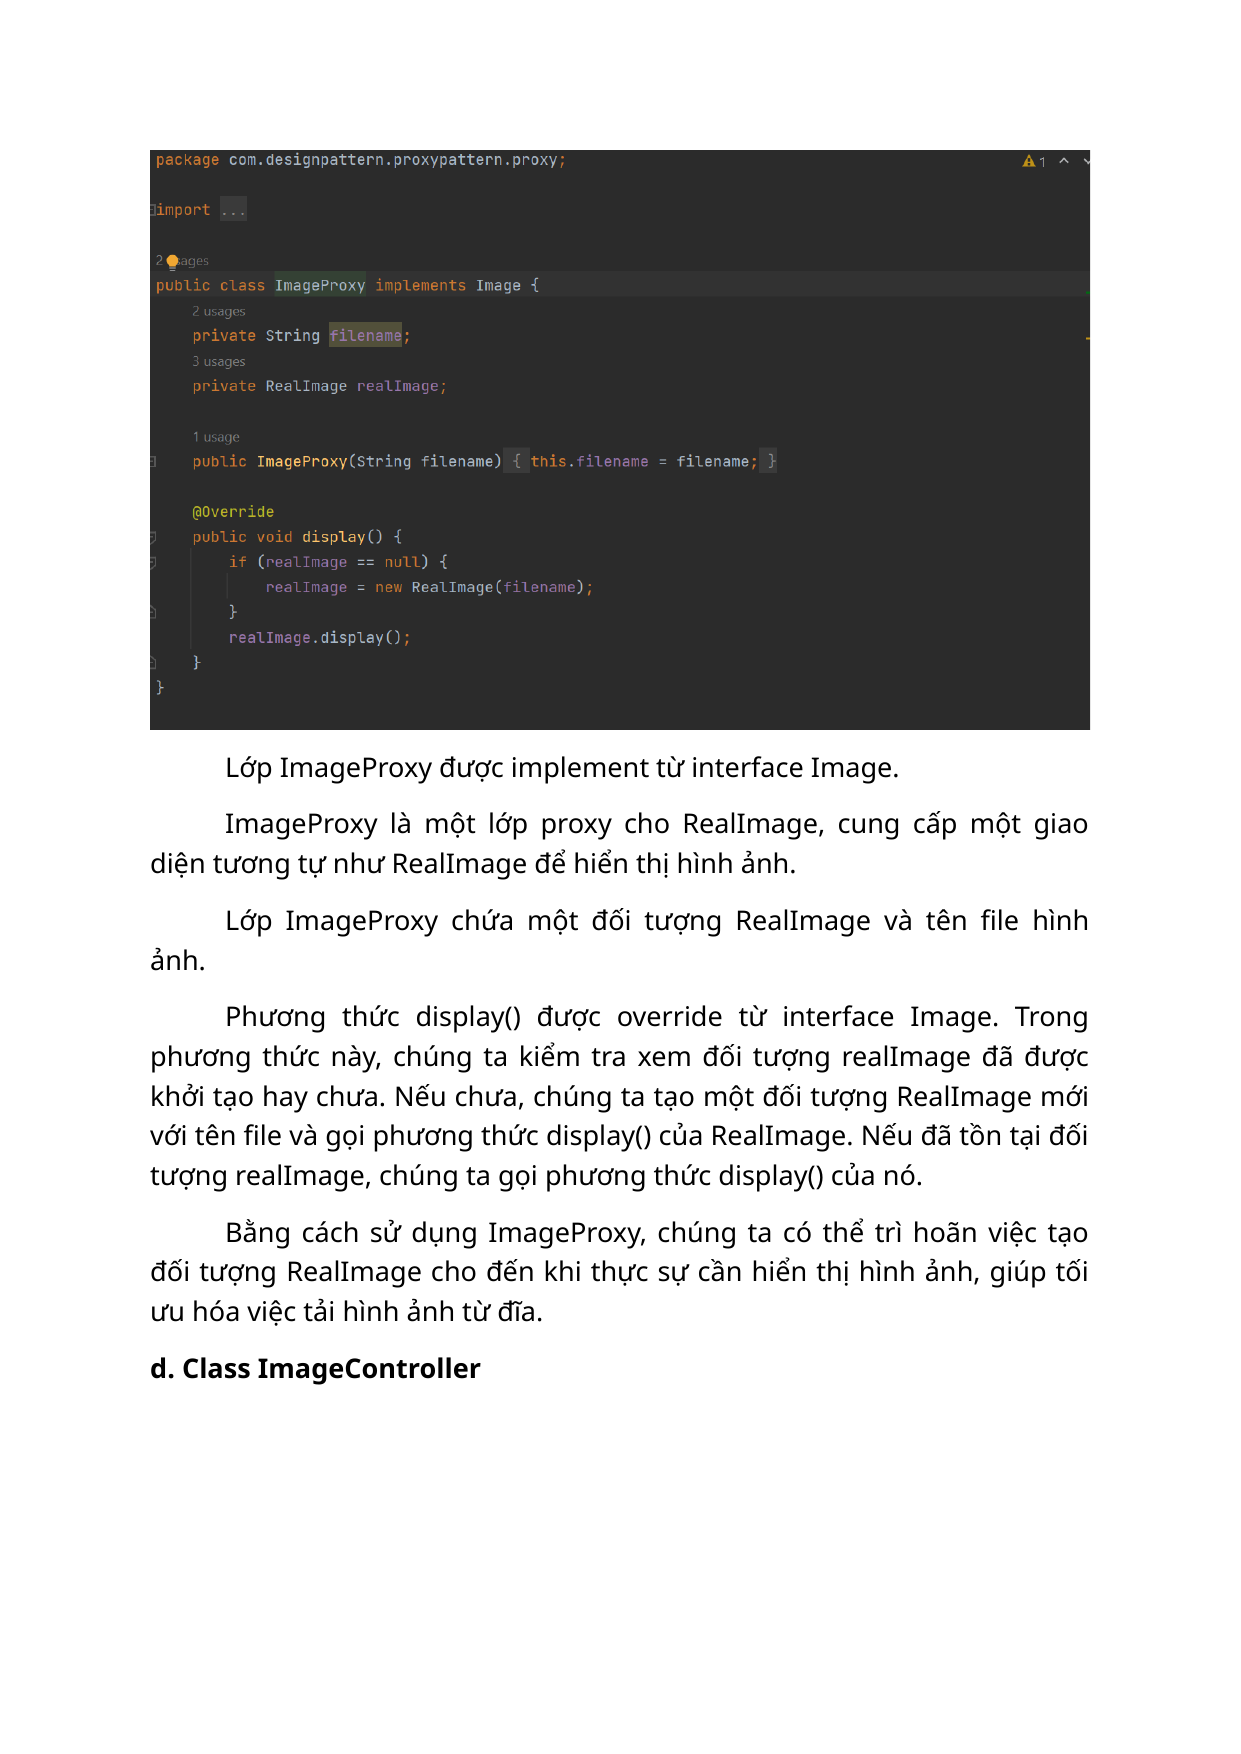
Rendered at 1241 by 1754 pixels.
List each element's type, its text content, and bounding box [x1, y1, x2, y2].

text Lớp ImageProxy chứa một đối tượng RealImage và tên file hình ảnh. [150, 901, 1090, 978]
text Bằng cách sử dụng ImageProxy, chúng ta có thể trì hoãn việc tạo đối tượng RealImage cho đến khi thực sự cần hiển thị hình ảnh, giúp tối ưu hóa việc tải hình ảnh từ đĩa. [150, 1213, 1090, 1329]
text Phương thức display() được override từ interface Image. Trong phương thức này, chúng ta kiểm tra xem đối tượng realImage đã được khởi tạo hay chưa. Nếu chưa, chúng ta tạo một đối tượng RealImage mới với tên file và gọi phương thức display() của RealImage. Nếu đã tồn tại đối tượng realImage, chúng ta gọi phương thức display() của nó. [150, 997, 1090, 1193]
text d. Class ImageController [150, 1349, 1090, 1386]
text Lớp ImageProxy được implement từ interface Image. [150, 748, 1090, 785]
picture [150, 150, 1091, 730]
text ImageProxy là một lớp proxy cho RealImage, cung cấp một giao diện tương tự như RealImage để hiển thị hình ảnh. [150, 805, 1090, 882]
